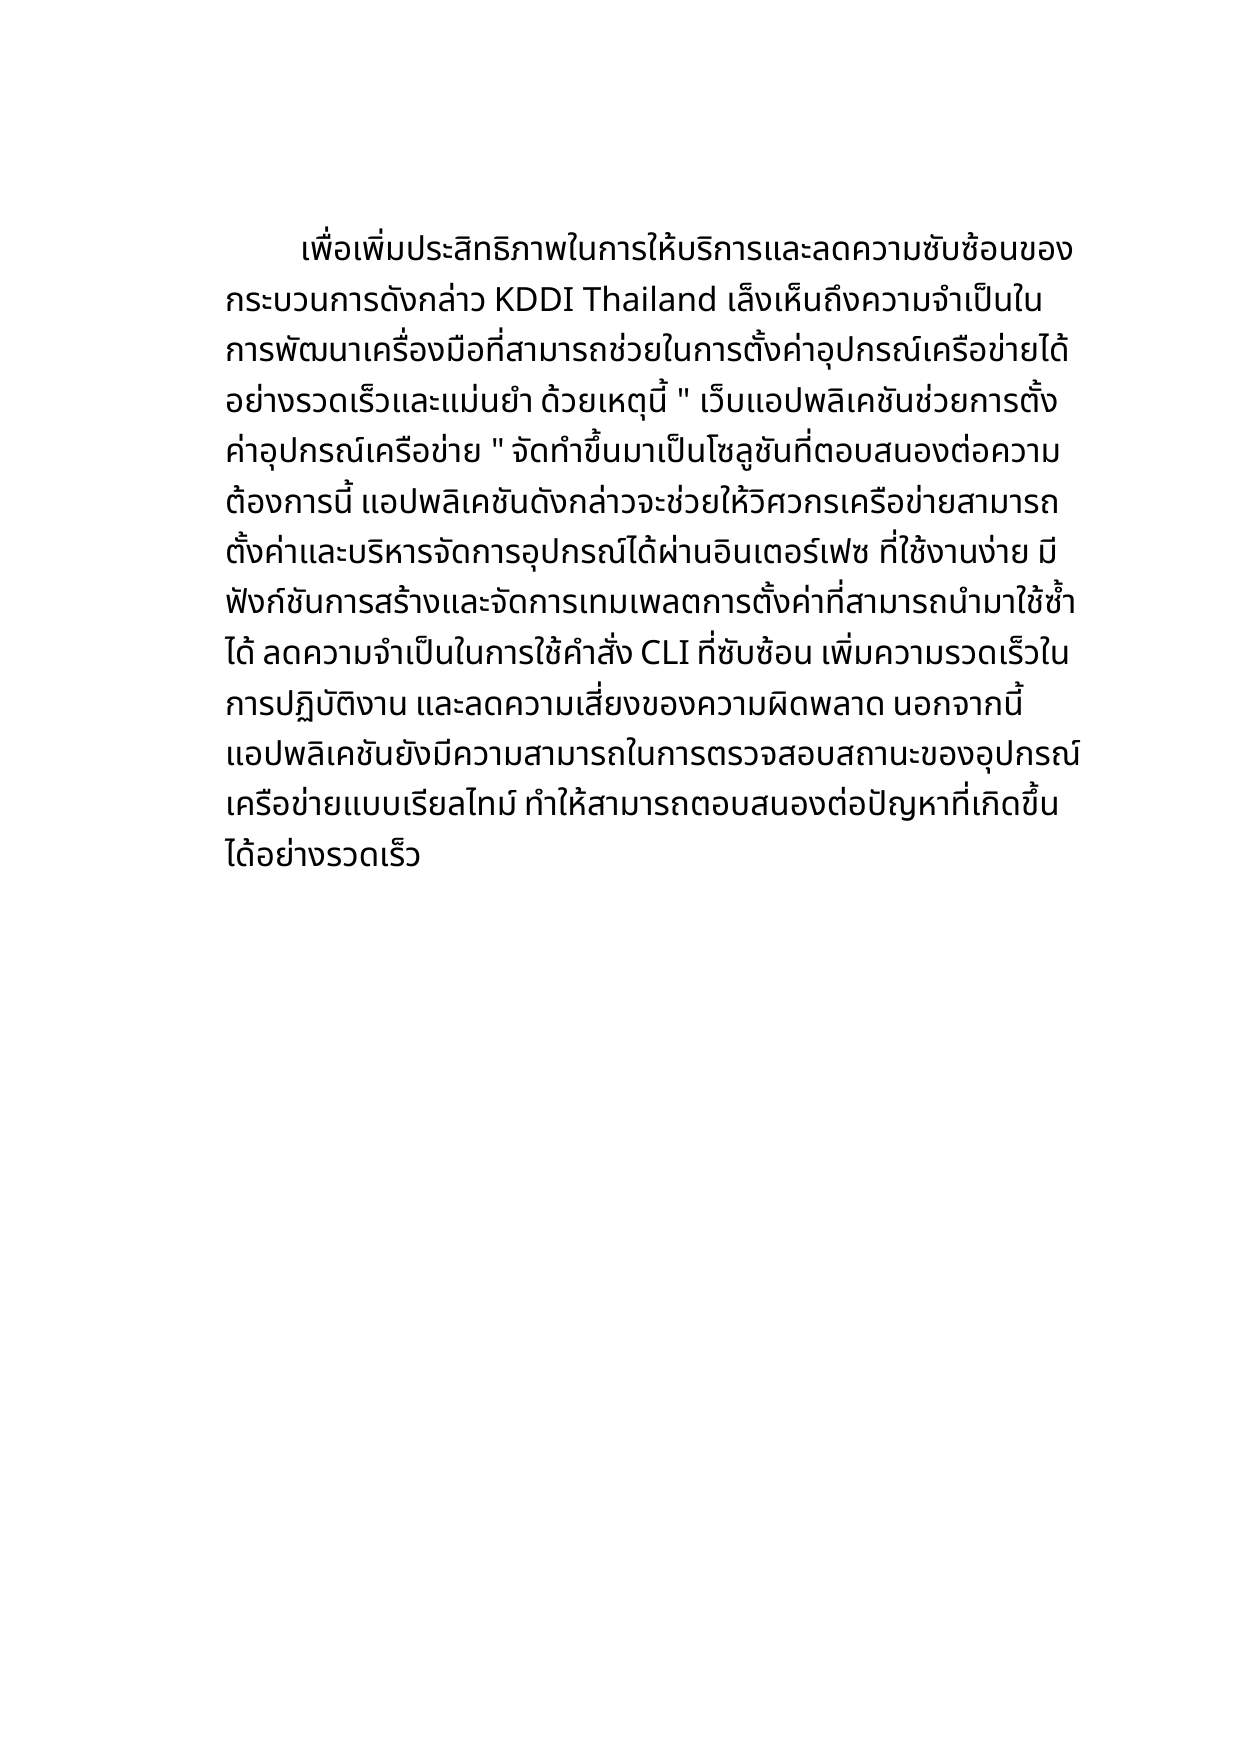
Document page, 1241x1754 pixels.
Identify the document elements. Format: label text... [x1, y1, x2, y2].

text เพื่อเพิ่มประสิทธิภาพในการให้บริการและลดความซับซ้อนของกระบวนการดังกล่าว KDDI Thailand เล็งเห็นถึงความจำเป็นในการพัฒนาเครื่องมือที่สามารถช่วยในการตั้งค่าอุปกรณ์เครือข่ายได้อย่างรวดเร็วและแม่นยำ ด้วยเหตุนี้ " เว็บแอปพลิเคชันช่วยการตั้งค่าอุปกรณ์เครือข่าย " จัดทำขึ้นมาเป็นโซลูชันที่ตอบสนองต่อความต้องการนี้ แอปพลิเคชันดังกล่าวจะช่วยให้วิศวกรเครือข่ายสามารถตั้งค่าและบริหารจัดการอุปกรณ์ได้ผ่านอินเตอร์เฟซ ที่ใช้งานง่าย มีฟังก์ชันการสร้างและจัดการเทมเพลตการตั้งค่าที่สามารถนำมาใช้ซ้ำได้ ลดความจำเป็นในการใช้คำสั่ง CLI ที่ซับซ้อน เพิ่มความรวดเร็วในการปฏิบัติงาน และลดความเสี่ยงของความผิดพลาด นอกจากนี้ แอปพลิเคชันยังมีความสามารถในการตรวจสอบสถานะของอุปกรณ์เครือข่ายแบบเรียลไทม์ ทำให้สามารถตอบสนองต่อปัญหาที่เกิดขึ้นได้อย่างรวดเร็ว [225, 225, 1090, 881]
